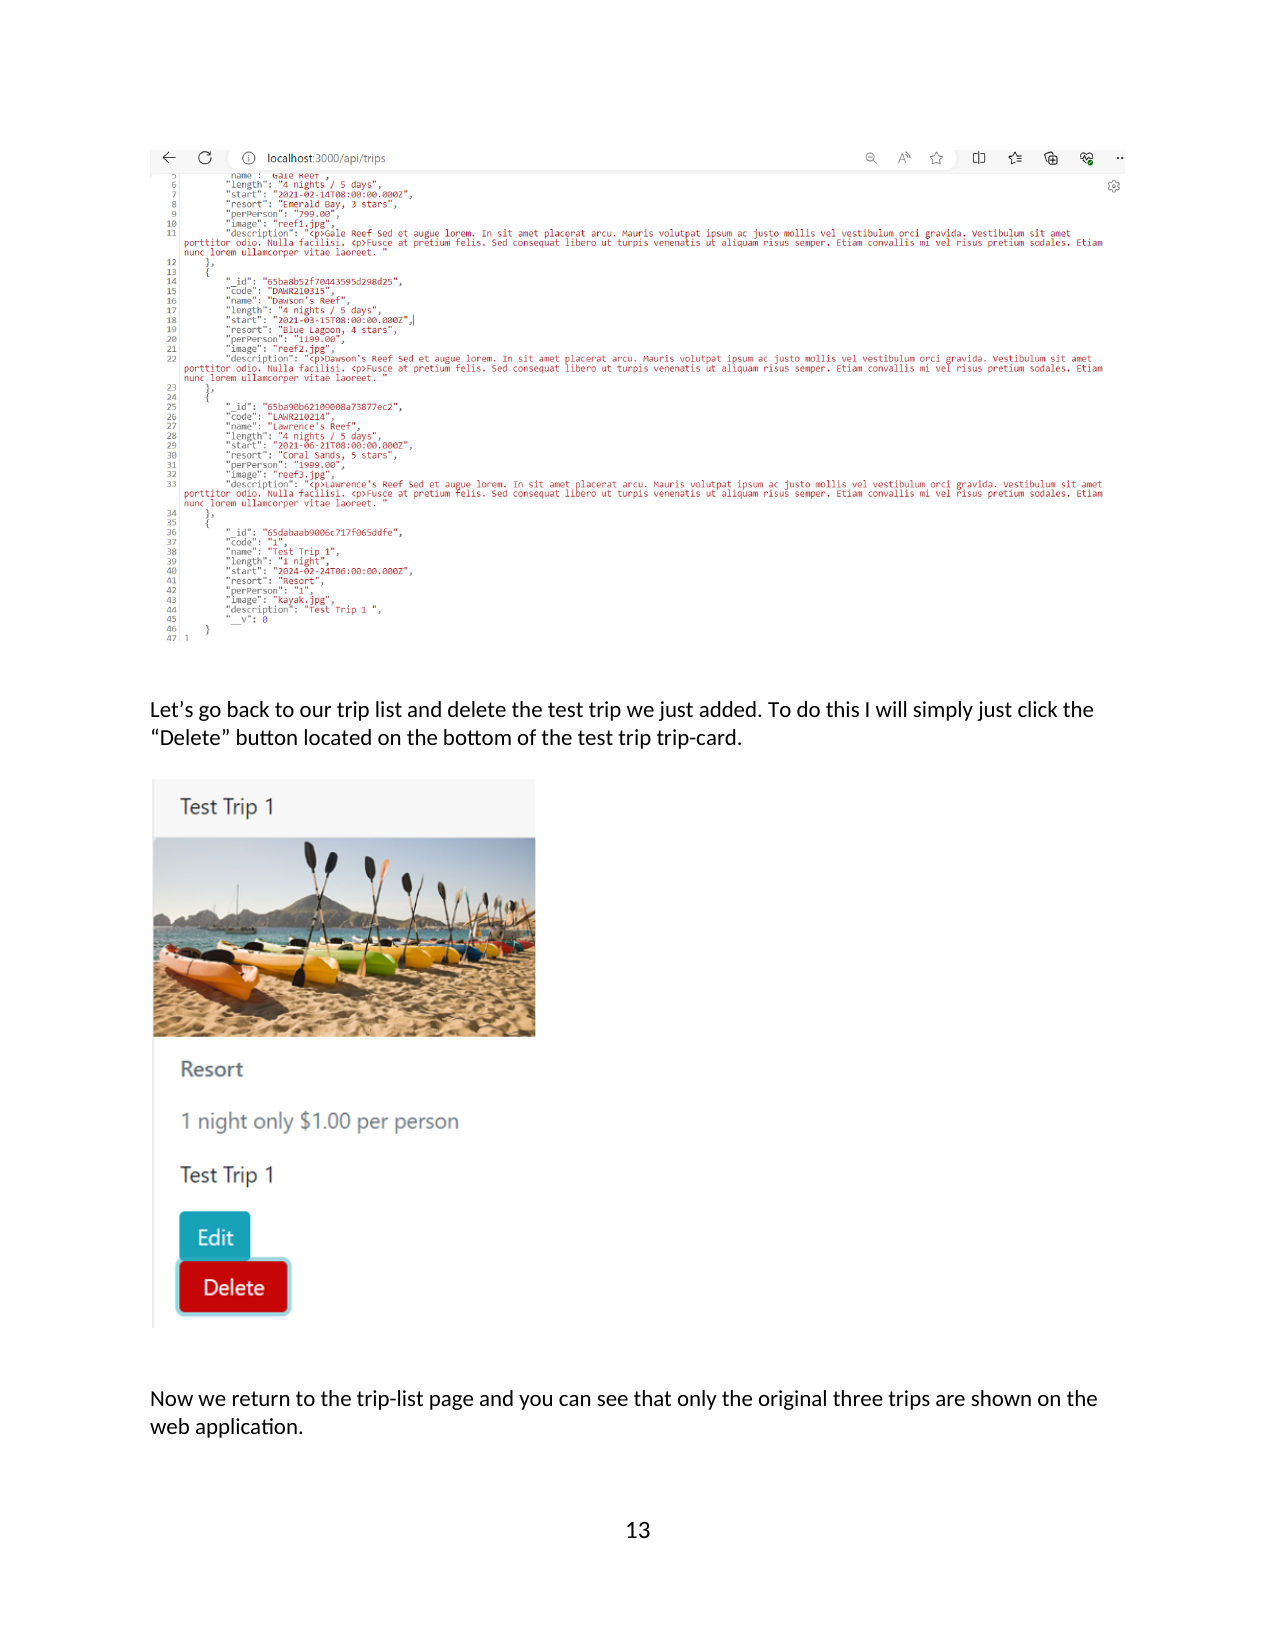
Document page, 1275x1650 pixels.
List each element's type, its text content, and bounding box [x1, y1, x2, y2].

text Let’s go back to our trip list and delete the test trip we just added. To do this I will simply just click the “Delete” button located on the bottom of the test trip trip-card. [150, 695, 1125, 751]
picture [150, 779, 536, 1328]
text Now we return to the trip-list page and you can see that only the original three trips are shown on the web application. [150, 1384, 1125, 1440]
picture [150, 150, 1125, 641]
